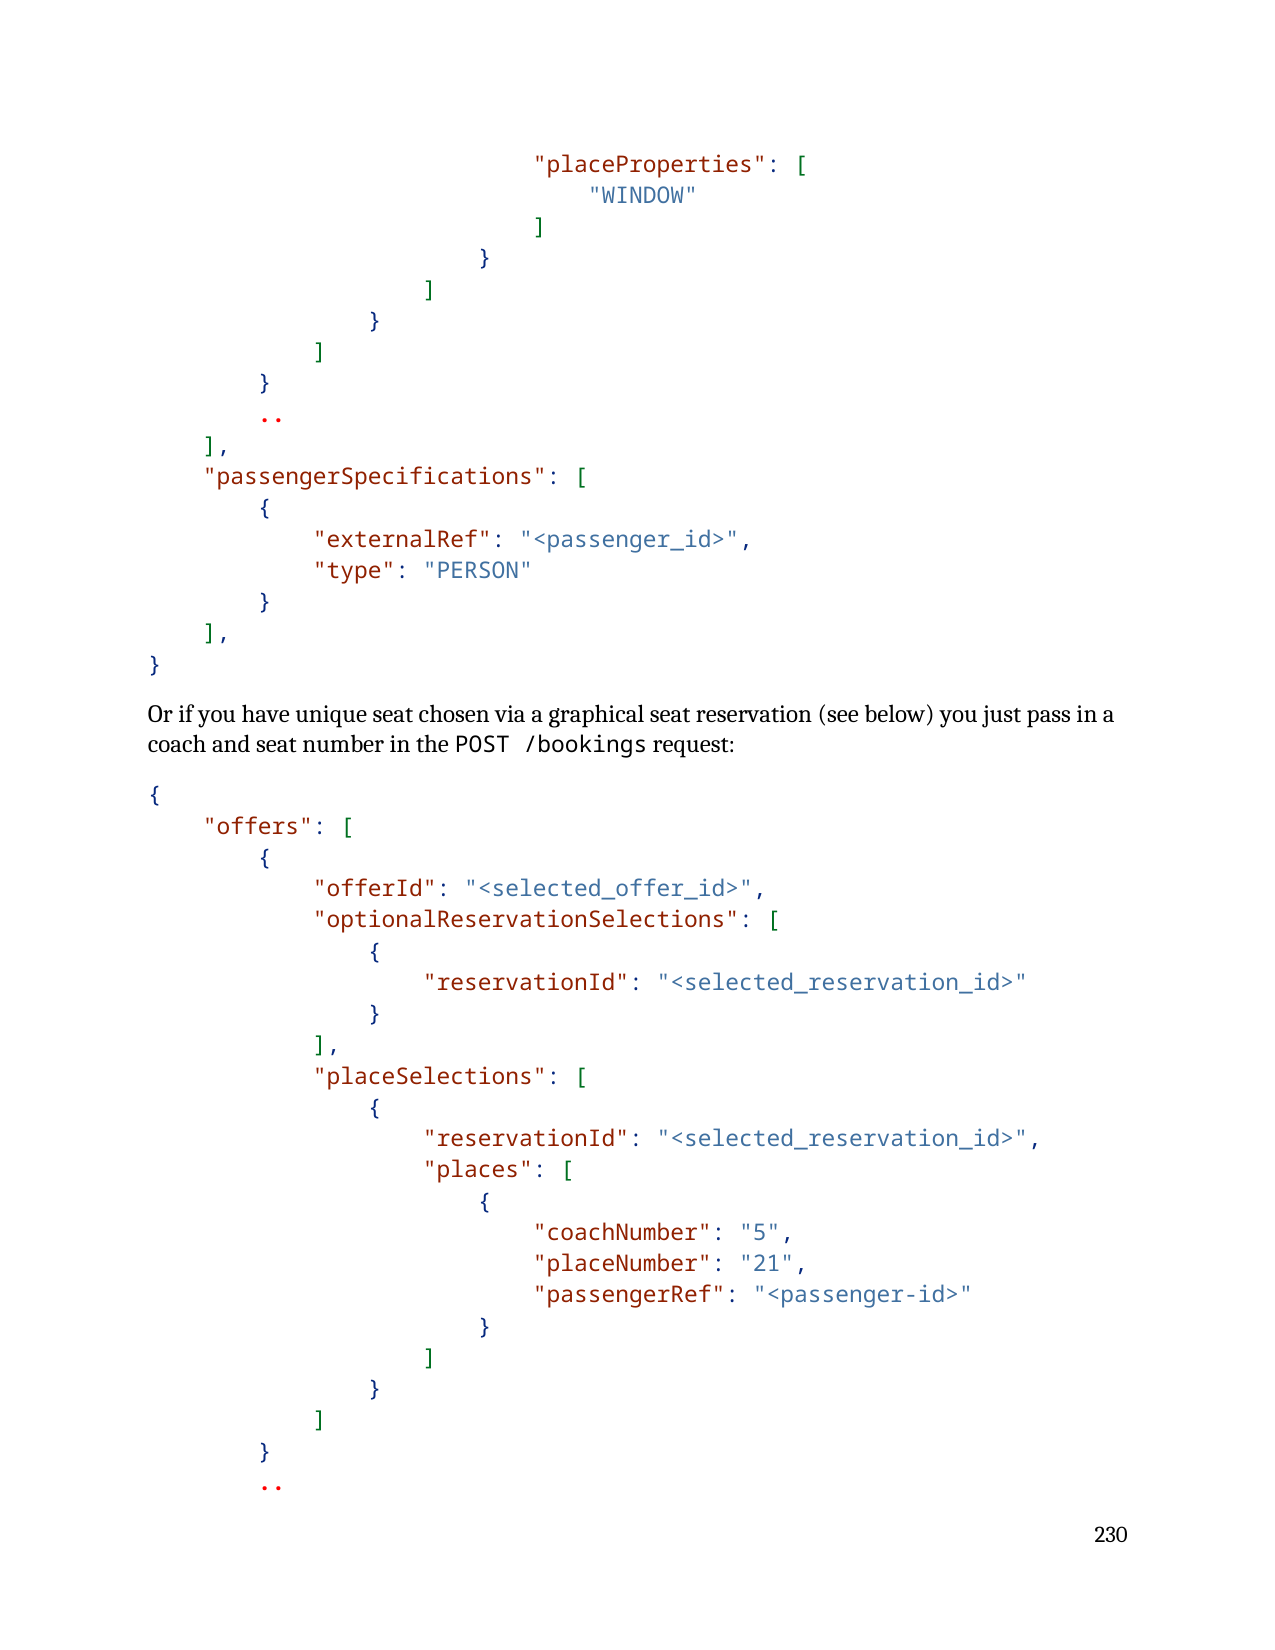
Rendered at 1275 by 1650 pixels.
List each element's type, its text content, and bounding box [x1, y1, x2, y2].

text Or if you have unique seat chosen via a graphical seat reservation (see below) you just pass in a coach and seat number in the POST /bookings request: [148, 700, 1127, 760]
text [148, 778, 1127, 1497]
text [148, 148, 1127, 679]
